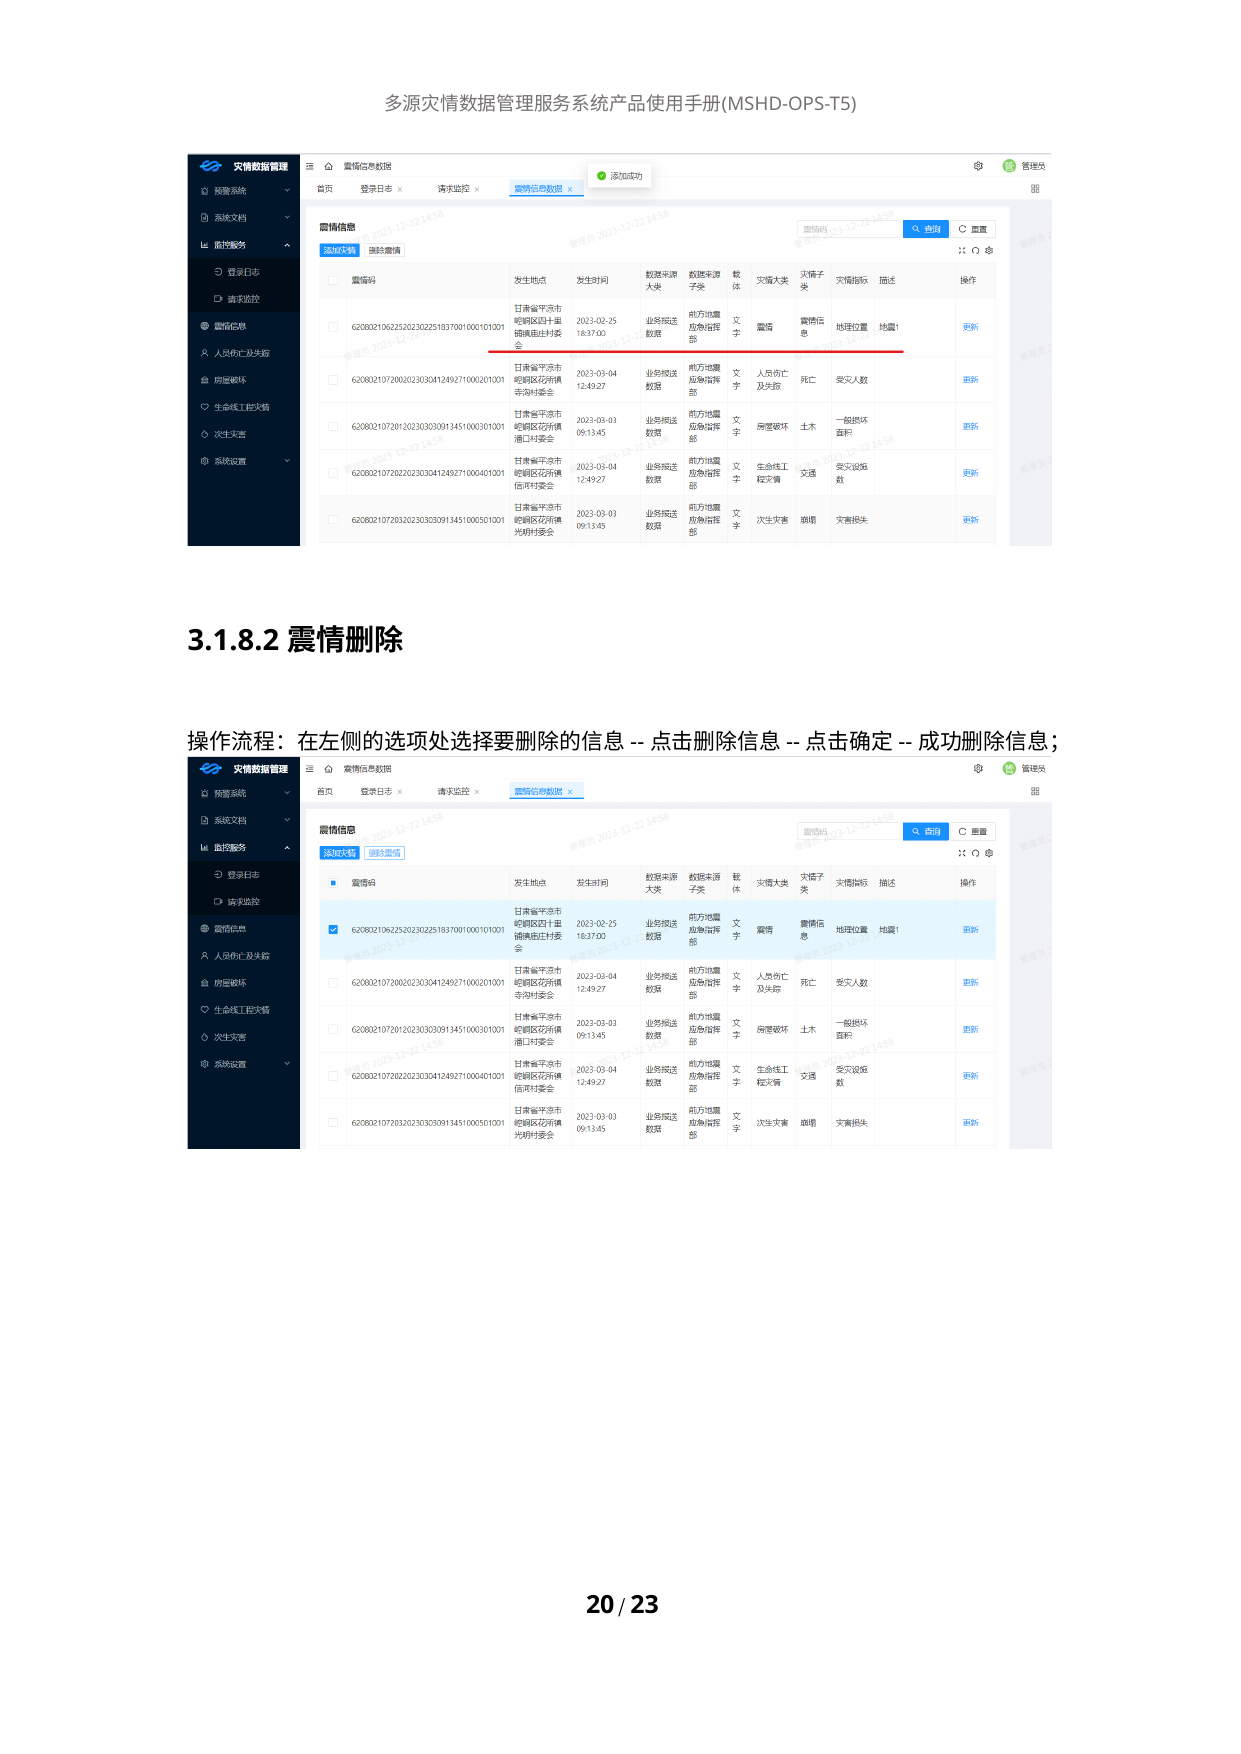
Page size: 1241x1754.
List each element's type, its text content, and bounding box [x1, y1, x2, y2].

picture [187, 153, 1052, 546]
subtitle 3.1.8.2 震情删除 [187, 605, 1053, 670]
text 操作流程：在左侧的选项处选择要删除的信息 -- 点击删除信息 -- 点击确定 -- 成功删除信息； [187, 724, 1053, 756]
picture [187, 756, 1052, 1149]
